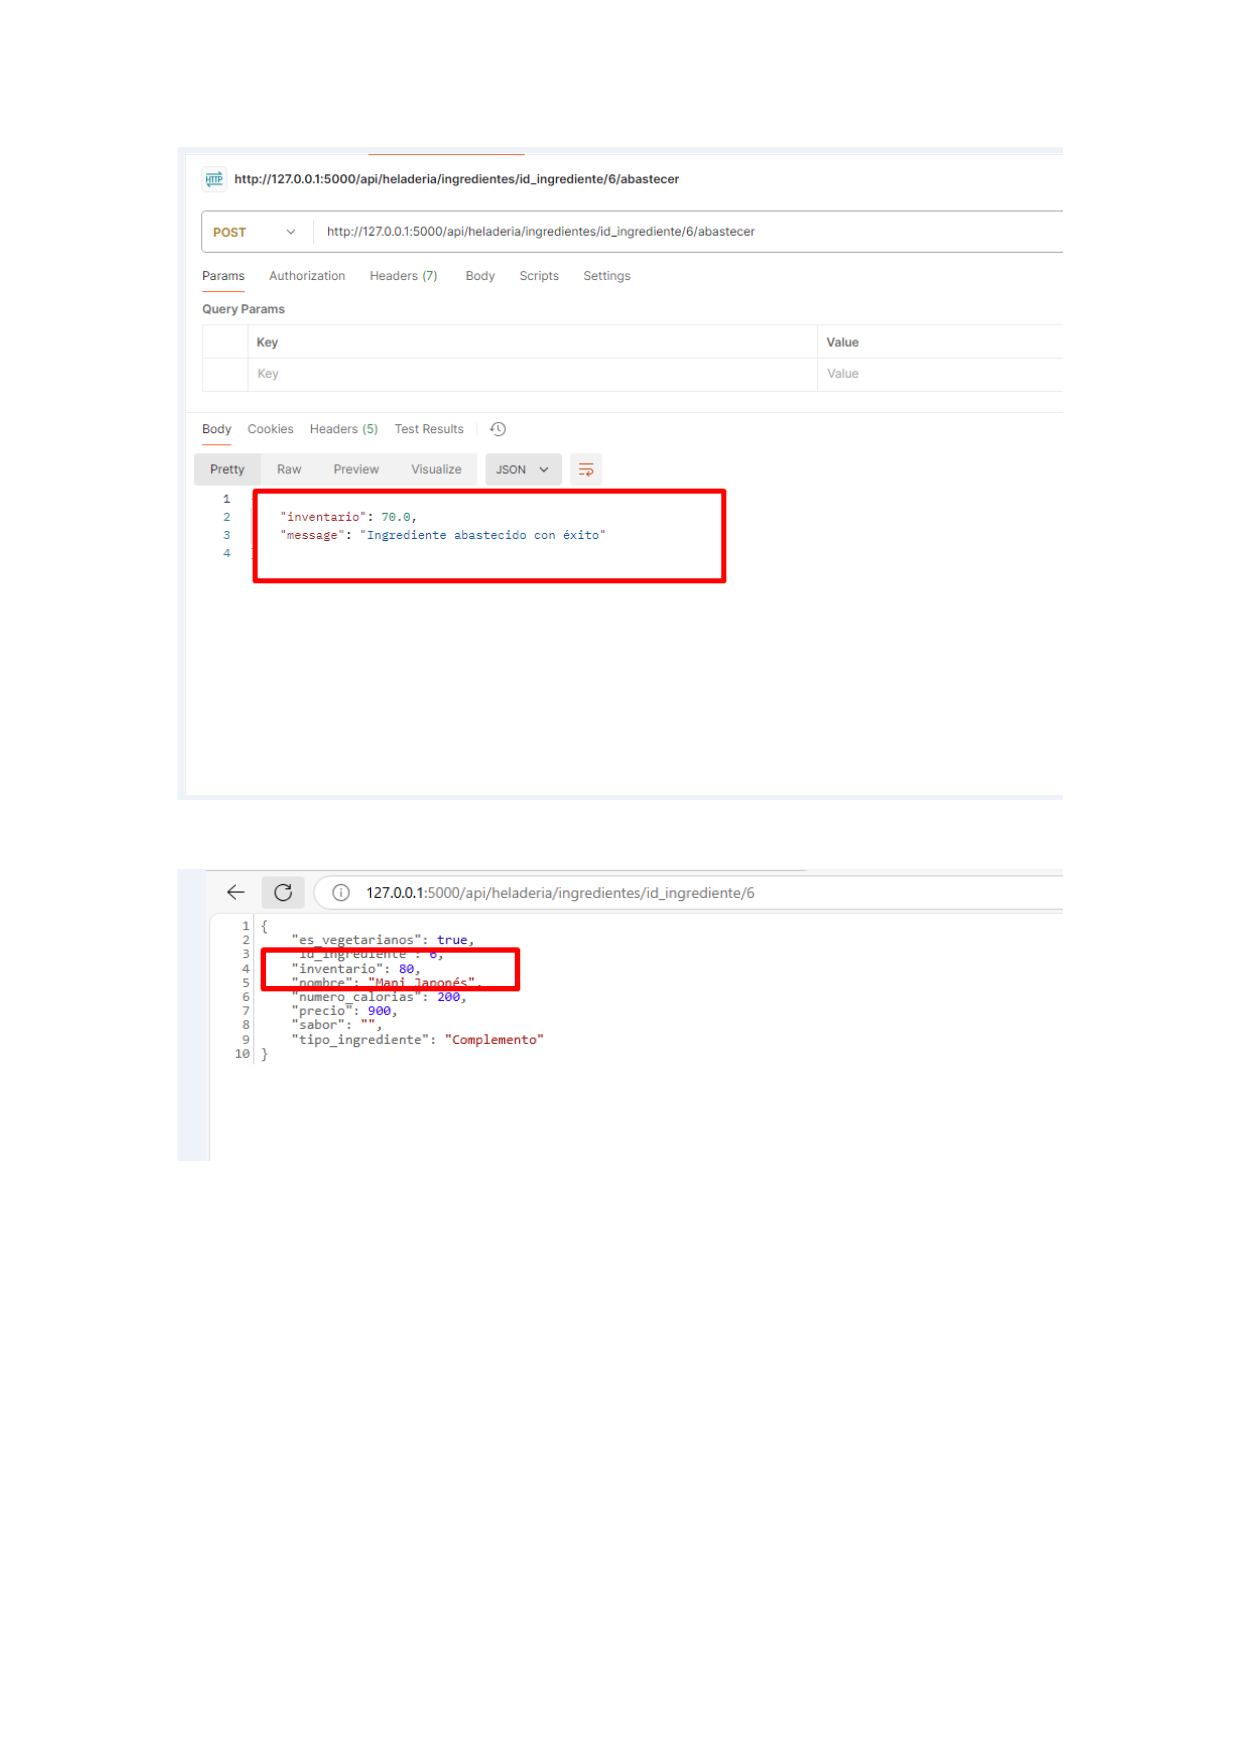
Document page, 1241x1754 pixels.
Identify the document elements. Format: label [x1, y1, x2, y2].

picture [177, 869, 1063, 1161]
picture [177, 147, 1063, 800]
